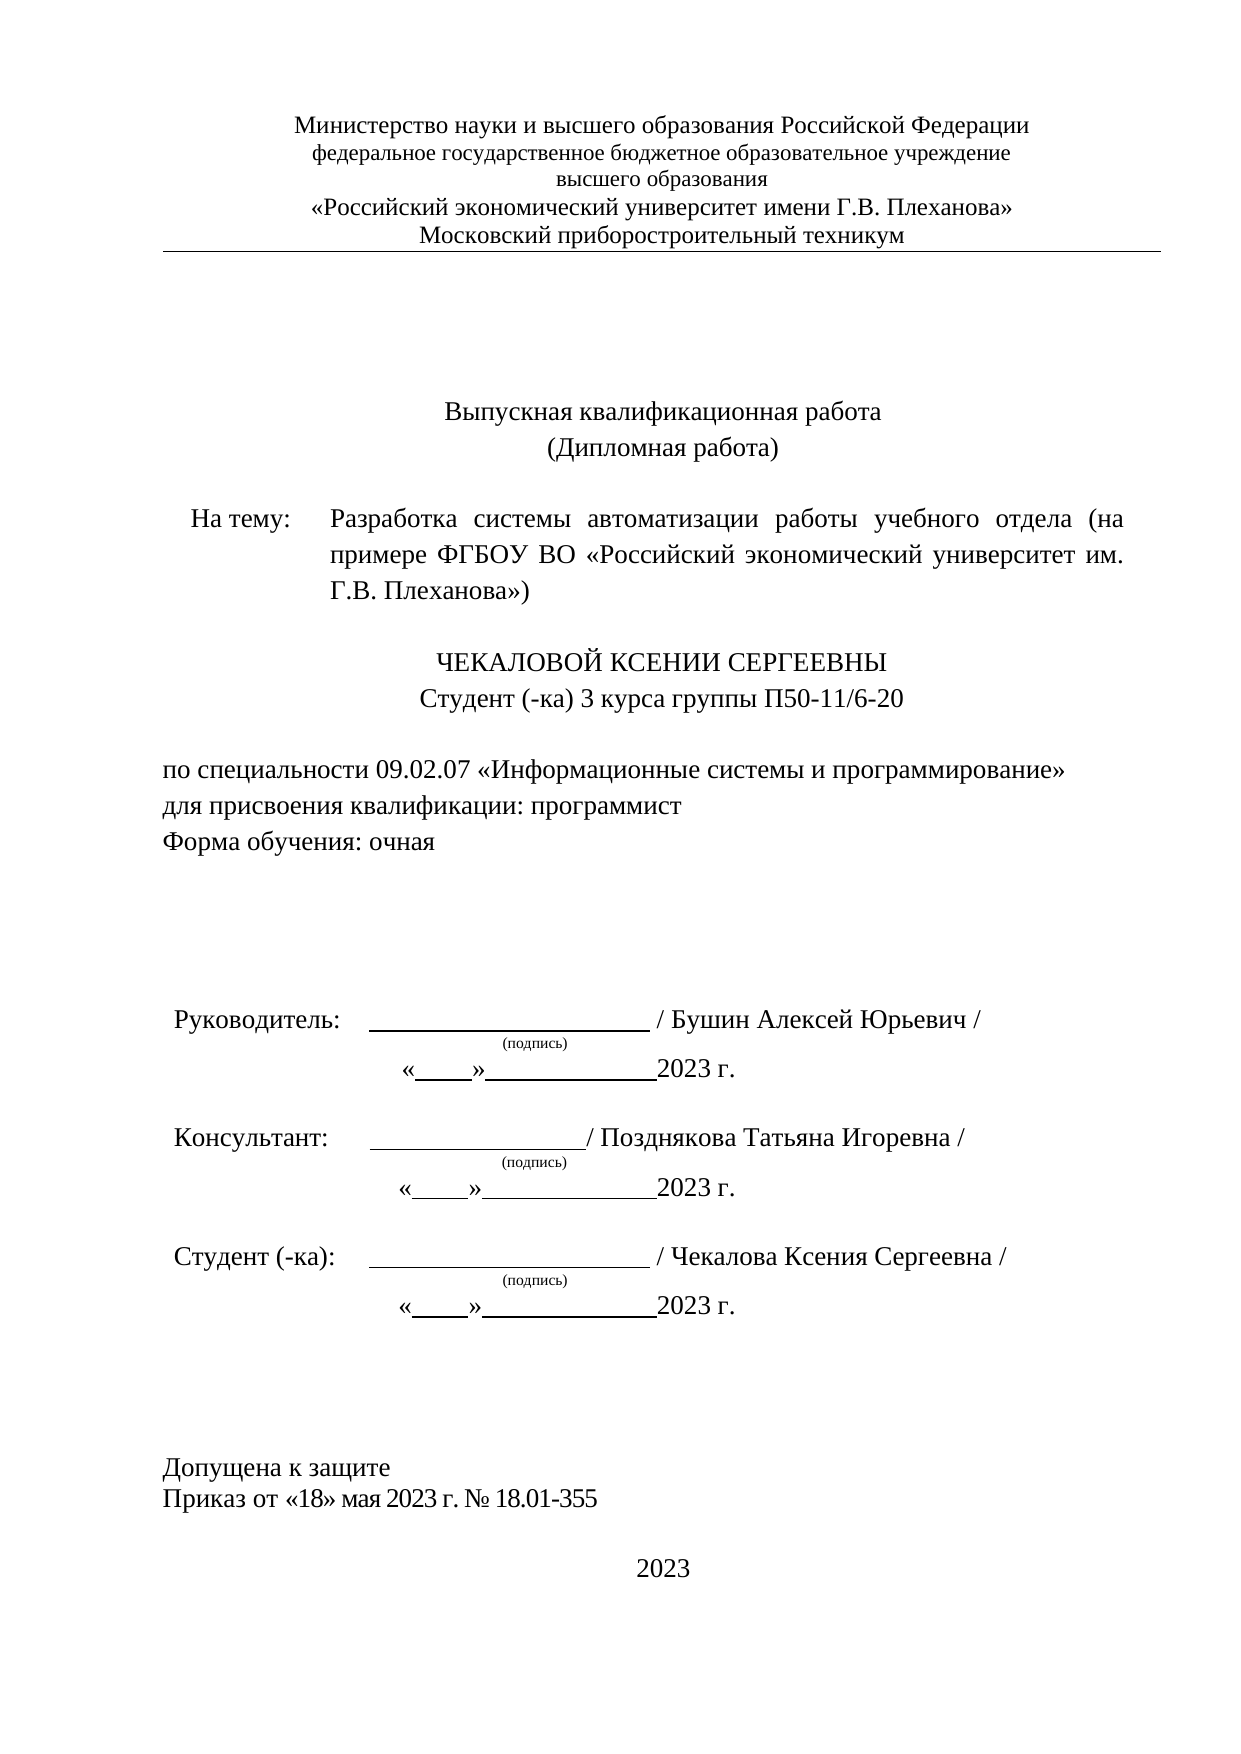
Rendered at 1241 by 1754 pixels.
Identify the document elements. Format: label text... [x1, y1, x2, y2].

text Студент (-ка): / Чекалова Ксения Сергеевна / [173, 1240, 1161, 1271]
text ЧЕКАЛОВОЙ КСЕНИИ СЕРГЕЕВНЫ [162, 646, 1161, 677]
text Форма обучения: очная [162, 824, 1161, 856]
text Допущена к защите [162, 1451, 1108, 1482]
text высшего образования [162, 166, 1161, 192]
text Консультант: / Позднякова Татьяна Игоревна / [173, 1121, 1161, 1153]
text Министерство науки и высшего образования Российской Федерации [162, 110, 1161, 139]
text (подпись) [173, 1153, 1108, 1171]
text «Российский экономический университет имени Г.В. Плеханова» [162, 192, 1161, 221]
text (подпись) [173, 1034, 1108, 1052]
text Студент (-ка) 3 курса группы П50-11/6-20 [162, 682, 1161, 713]
text « » 2023 г. [401, 1052, 1108, 1083]
text Руководитель: / Бушин Алексей Юрьевич / [173, 1003, 1108, 1034]
text Московский приборостроительный техникум [162, 221, 1161, 252]
text 2023 [165, 1552, 1161, 1583]
table_header Разработка системы автоматизации работы учебного отдела (на примере ФГБОУ ВО «Российский экономический университет им. Г.В. Плеханова») [310, 503, 1136, 610]
table_header На тему: [171, 503, 309, 610]
text Выпускная квалификационная работа [165, 395, 1161, 427]
text федеральное государственное бюджетное образовательное учреждение [162, 139, 1161, 166]
text « » 2023 г. [398, 1171, 1108, 1202]
text для присвоения квалификации: программист [162, 789, 1161, 820]
text Приказ от «18» мая 2023 г. № 18.01-355 [162, 1482, 1108, 1513]
text (Дипломная работа) [165, 431, 1161, 462]
text по специальности 09.02.07 «Информационные системы и программирование» [162, 753, 1161, 784]
text « » 2023 г. [398, 1289, 1108, 1320]
text (подпись) [173, 1271, 1108, 1289]
